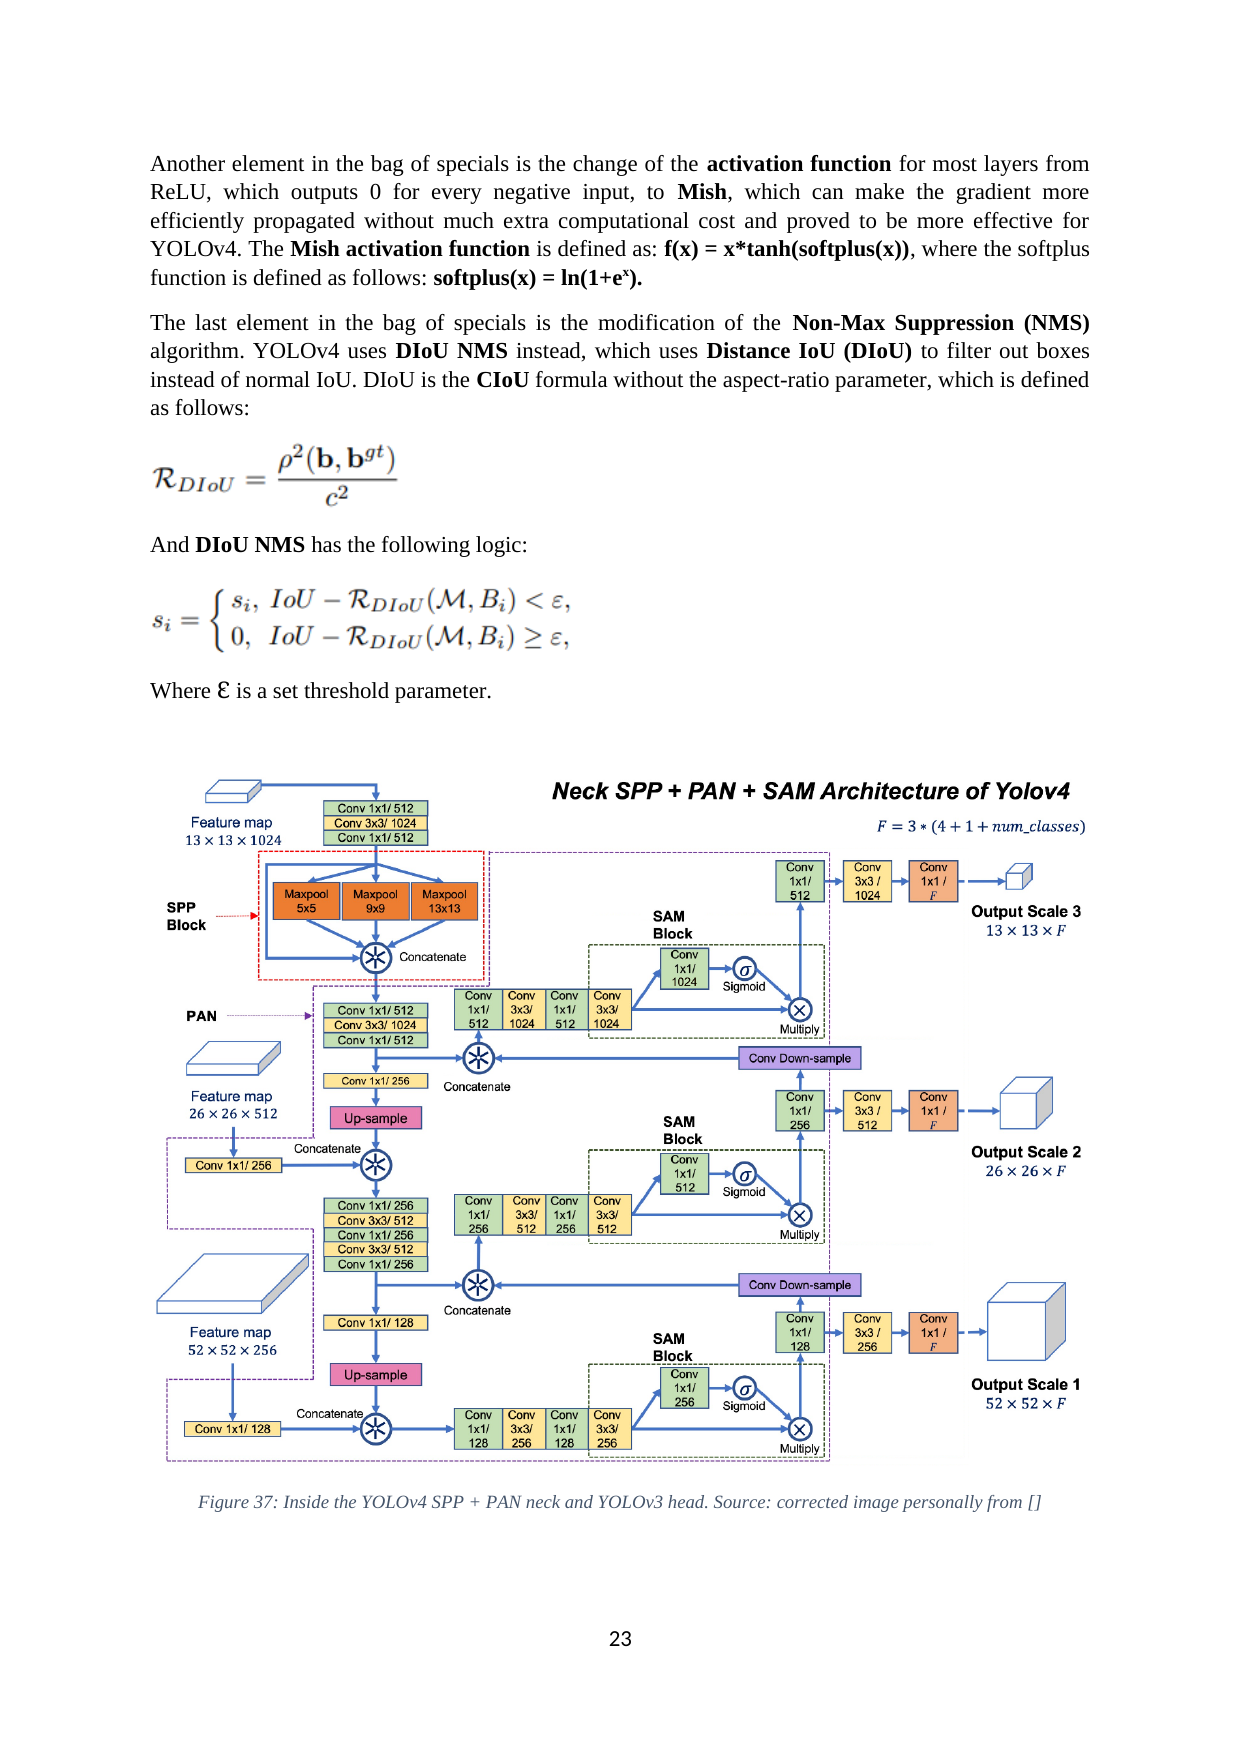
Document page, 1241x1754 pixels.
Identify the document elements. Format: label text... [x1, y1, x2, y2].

picture [150, 576, 577, 659]
text Figure 37: Inside the YOLOv4 SPP + PAN neck and YOLOv3 head. Source: corrected image personally from [] [150, 1491, 1090, 1513]
picture [150, 767, 1091, 1473]
text And DIoU NMS has the following logic: [150, 531, 1090, 558]
picture [150, 439, 401, 513]
text The last element in the bag of specials is the modification of the Non-Max Suppression (NMS) algorithm. YOLOv4 uses DIoU NMS instead, which uses Distance IoU (DIoU) to filter out boxes instead of normal IoU. DIoU is the CIoU formula without the aspect-ratio parameter, which is defined as follows: [150, 309, 1090, 421]
text Another element in the bag of specials is the change of the activation function for most layers from ReLU, which outputs 0 for every negative input, to Mish, which can make the gradient more efficiently propagated without much extra computational cost and proved to be more effective for YOLOv4. The Mish activation function is defined as: f(x) = x*tanh(softplus(x)), where the softplus function is defined as follows: softplus(x) = ln(1+ex). [150, 150, 1090, 290]
text Where Ꜫ is a set threshold parameter. [150, 677, 1090, 703]
